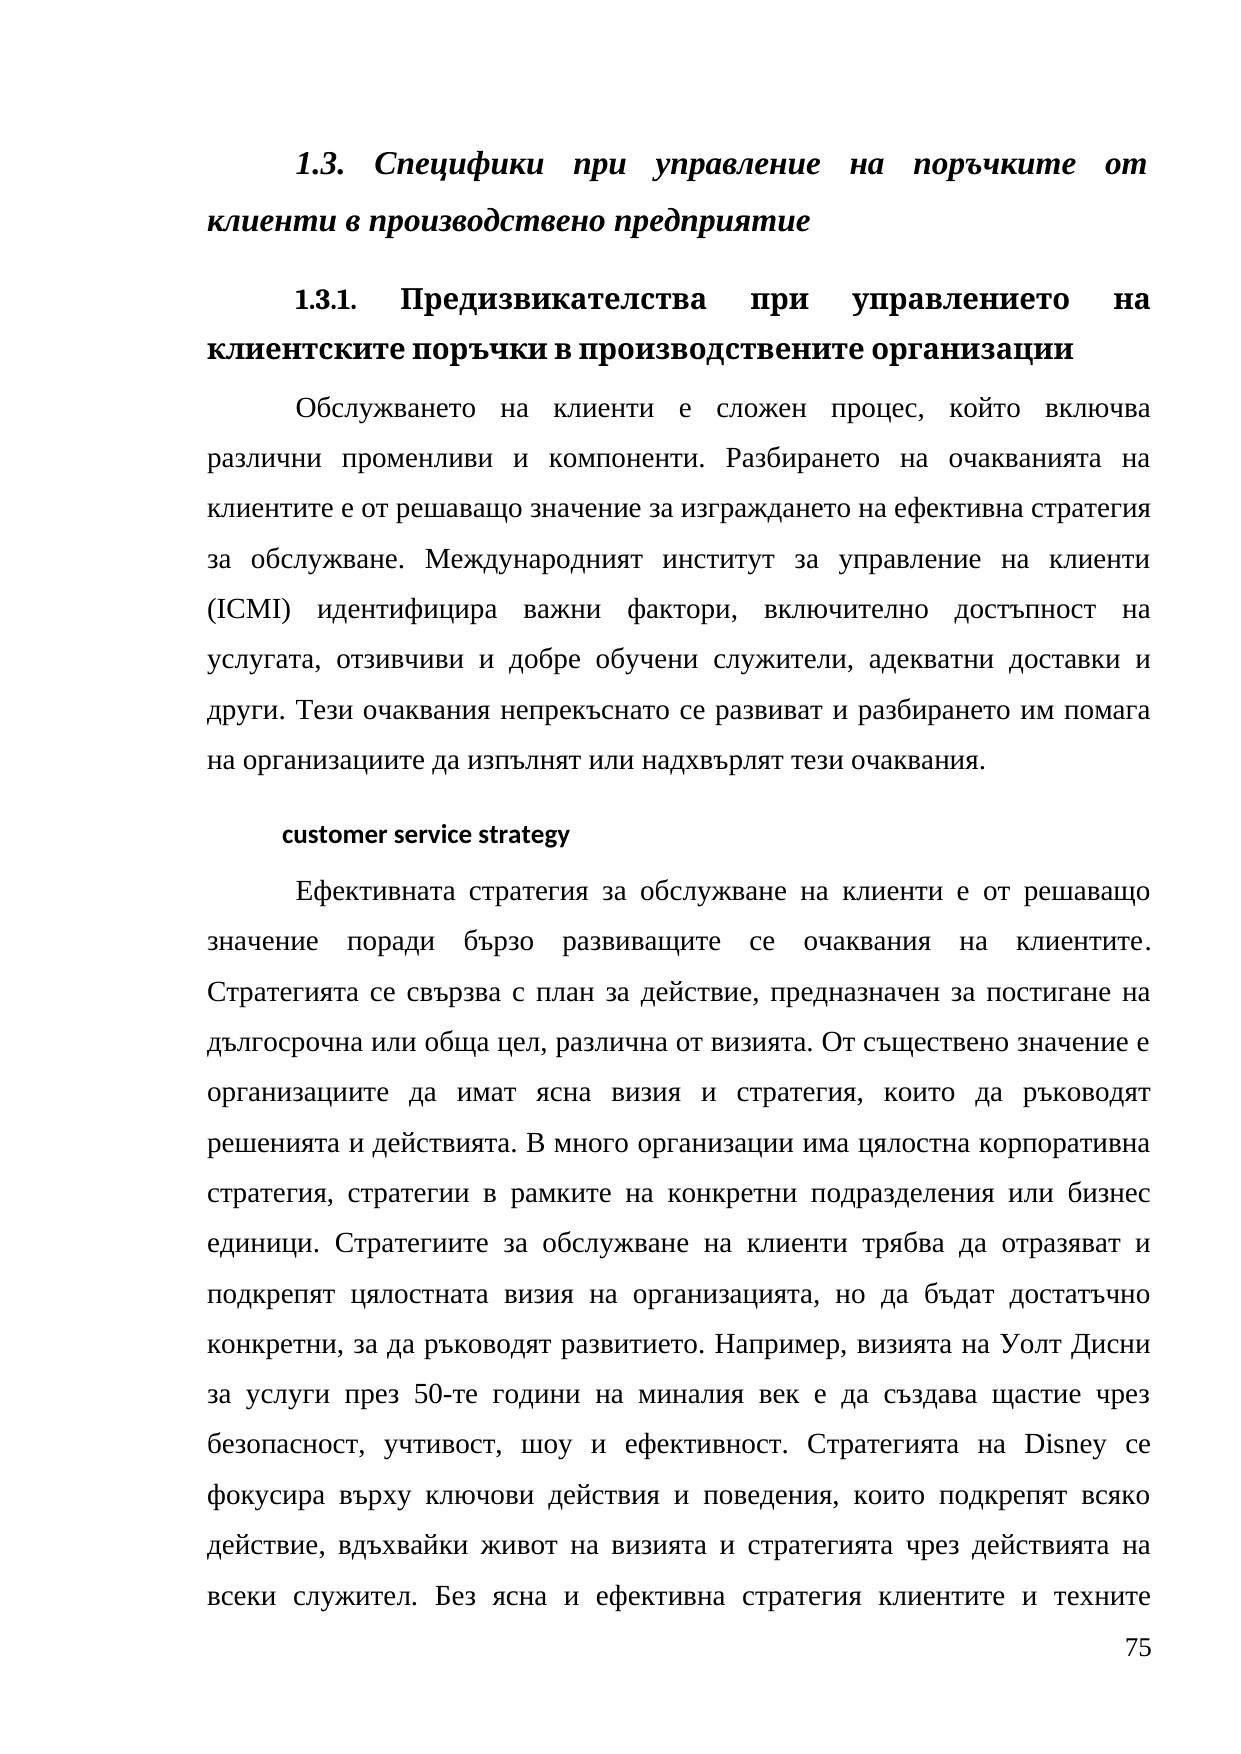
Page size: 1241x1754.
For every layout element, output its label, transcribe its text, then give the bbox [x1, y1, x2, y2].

subtitle customer service strategy [207, 817, 1152, 851]
text Обслужването на клиенти е сложен процес, който включва различни променливи и компоненти. Разбирането на очакванията на клиентите е от решаващо значение за изграждането на ефективна стратегия за обслужване. Международният институт за управление на клиенти (ICMI) идентифицира важни фактори, включително достъпност на услугата, отзивчиви и добре обучени служители, адекватни доставки и други. Тези очаквания непрекъснато се развиват и разбирането им помага на организациите да изпълнят или надхвърлят тези очаквания. [207, 390, 1152, 776]
subtitle 1.3. Специфики при управление на поръчките от клиенти в производствено предприятие [207, 143, 1152, 239]
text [207, 873, 1152, 1611]
subtitle 1.3.1. Предизвикателства при управлението на клиентските поръчки в производствените организации [207, 283, 1152, 367]
